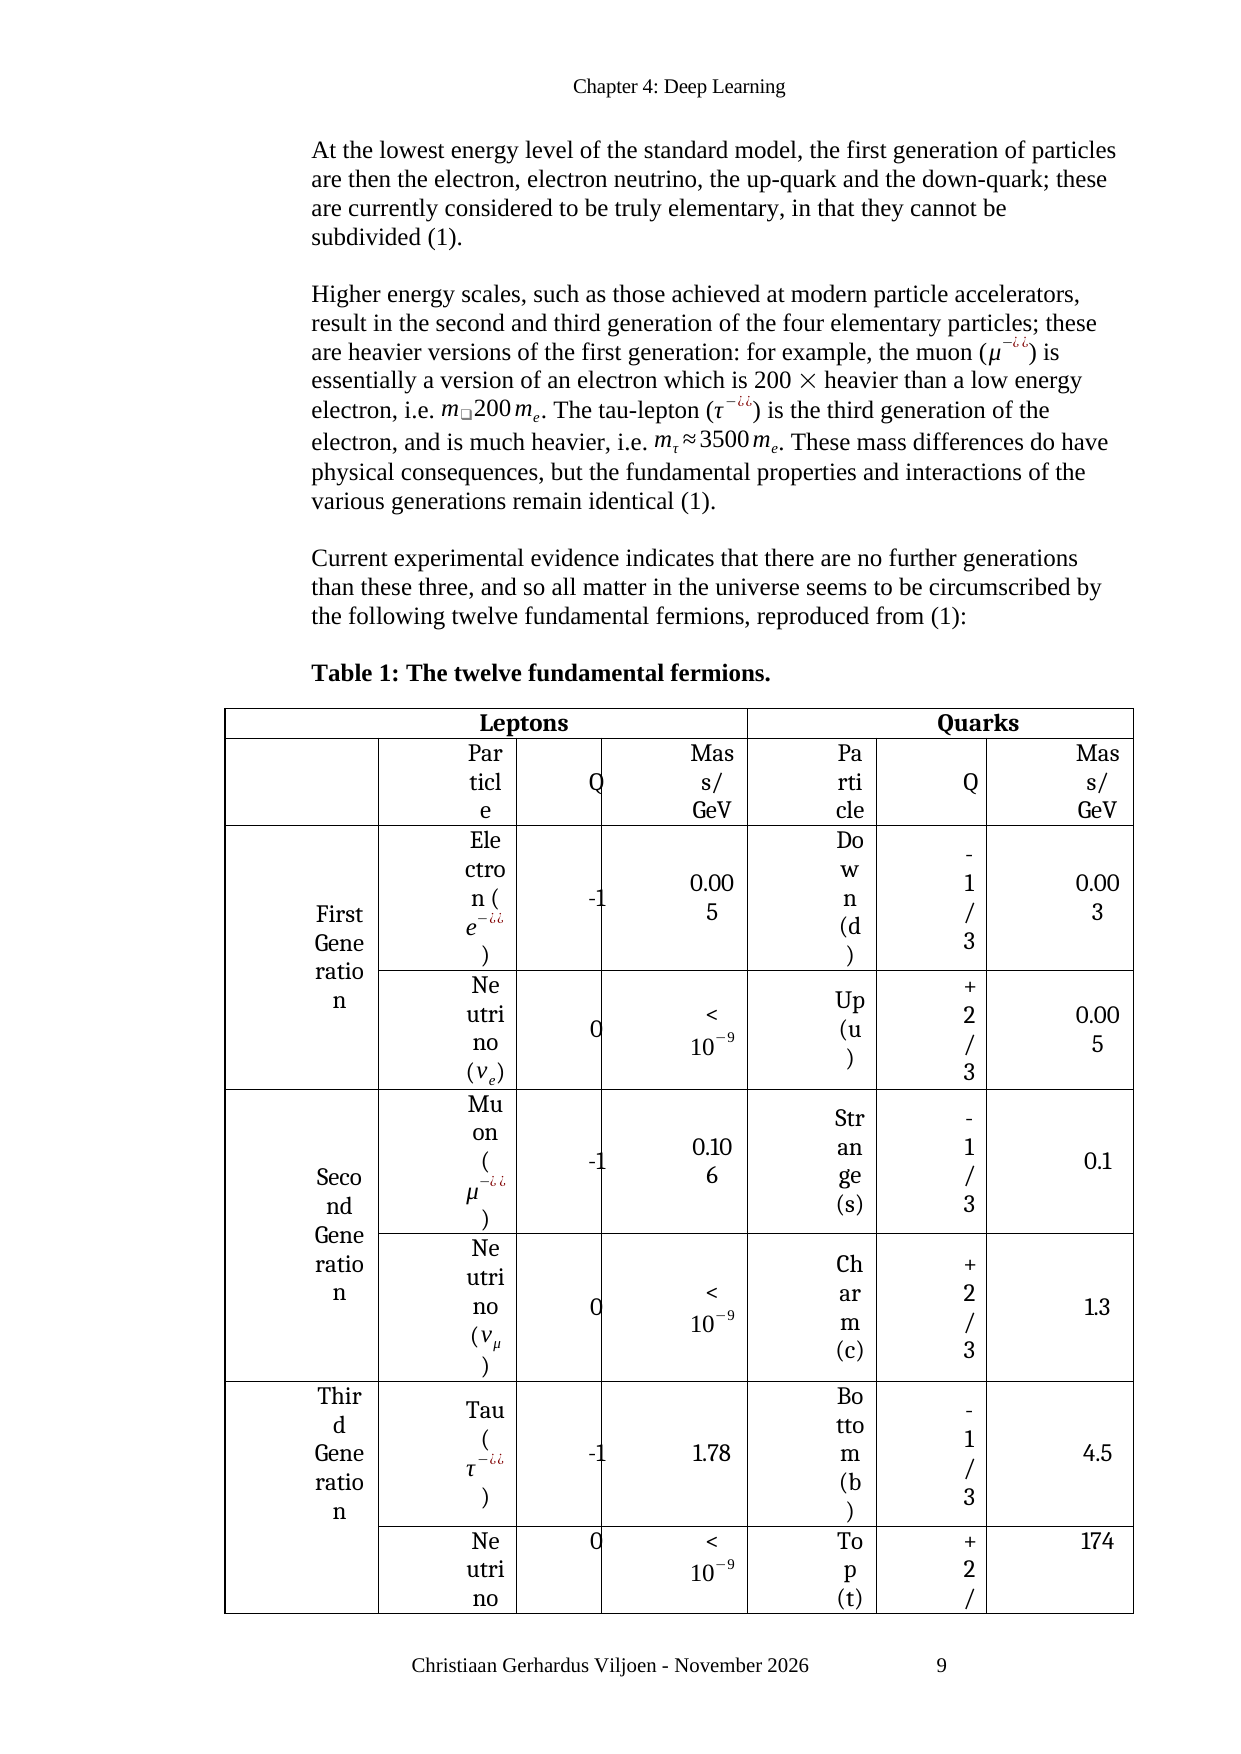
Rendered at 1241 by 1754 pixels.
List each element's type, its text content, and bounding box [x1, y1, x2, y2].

table_cell Neutrino () [379, 971, 516, 1088]
table_cell Electron () [379, 826, 516, 970]
table_cell -1/3 [877, 826, 986, 970]
table_cell < [602, 1527, 747, 1613]
table_cell [226, 739, 378, 825]
table_cell Up (u) [748, 971, 876, 1088]
table_cell 0.005 [987, 971, 1133, 1088]
table_header Leptons [226, 709, 747, 738]
table_cell Mass/GeV [987, 739, 1133, 825]
table_header Quarks [748, 709, 1133, 738]
table_cell -1 [517, 1090, 601, 1233]
table_cell Q [877, 739, 986, 825]
table_cell Strange (s) [748, 1090, 876, 1233]
table_cell Down (d) [748, 826, 876, 970]
table_cell Bottom (b) [748, 1382, 876, 1526]
table_cell Tau () [379, 1382, 516, 1526]
table_cell -1/3 [877, 1090, 986, 1233]
table_cell Charm (c) [748, 1234, 876, 1381]
table_cell 0 [517, 971, 601, 1088]
table_cell Mass/GeV [602, 739, 747, 825]
table_cell < [602, 971, 747, 1088]
table_cell Muon () [379, 1090, 516, 1233]
table_cell Second Generation [226, 1090, 378, 1381]
table_cell +2/3 [877, 1527, 986, 1613]
table_cell First Generation [226, 826, 378, 1088]
table_cell 4.5 [987, 1382, 1133, 1526]
table_cell Q [517, 739, 601, 825]
text Higher energy scales, such as those achieved at modern particle accelerators, result in the second and third generation of the four elementary particles; these are heavier versions of the first generation: for example, the muon () is essentially a version of an electron which is 200 heavier than a low energy electron, i.e. . The tau-lepton () is the third generation of the electron, and is much heavier, i.e. . These mass differences do have physical consequences, but the fundamental properties and interactions of the various generations remain identical . [311, 279, 1122, 514]
table_cell 0.005 [602, 826, 747, 970]
table_cell Particle [379, 739, 516, 825]
table_cell 0 [517, 1527, 601, 1613]
table_cell 0.003 [987, 826, 1133, 970]
table_cell 0.106 [602, 1090, 747, 1233]
table_cell Top (t) [748, 1527, 876, 1613]
table_cell -1/3 [877, 1382, 986, 1526]
text Current experimental evidence indicates that there are no further generations than these three, and so all matter in the universe seems to be circumscribed by the following twelve fundamental fermions, reproduced from : [311, 543, 1122, 629]
table_cell 0 [517, 1234, 601, 1381]
table_cell Third Generation [226, 1382, 378, 1613]
table_cell 1.78 [602, 1382, 747, 1526]
table_cell -1 [517, 826, 601, 970]
text Table 1: The twelve fundamental fermions. [311, 658, 1122, 687]
table_cell 1.3 [987, 1234, 1133, 1381]
table_cell 0.1 [987, 1090, 1133, 1233]
table_cell 174 [987, 1527, 1133, 1613]
table_cell +2/3 [877, 1234, 986, 1381]
text At the lowest energy level of the standard model, the first generation of particles are then the electron, electron neutrino, the up-quark and the down-quark; these are currently considered to be truly elementary, in that they cannot be subdivided. [311, 135, 1122, 250]
table_cell Neutrino () [379, 1234, 516, 1381]
table_cell +2/3 [877, 971, 986, 1088]
table_cell Neutrino () [379, 1527, 516, 1613]
table_cell < [602, 1234, 747, 1381]
table_cell -1 [517, 1382, 601, 1526]
table_cell Particle [748, 739, 876, 825]
